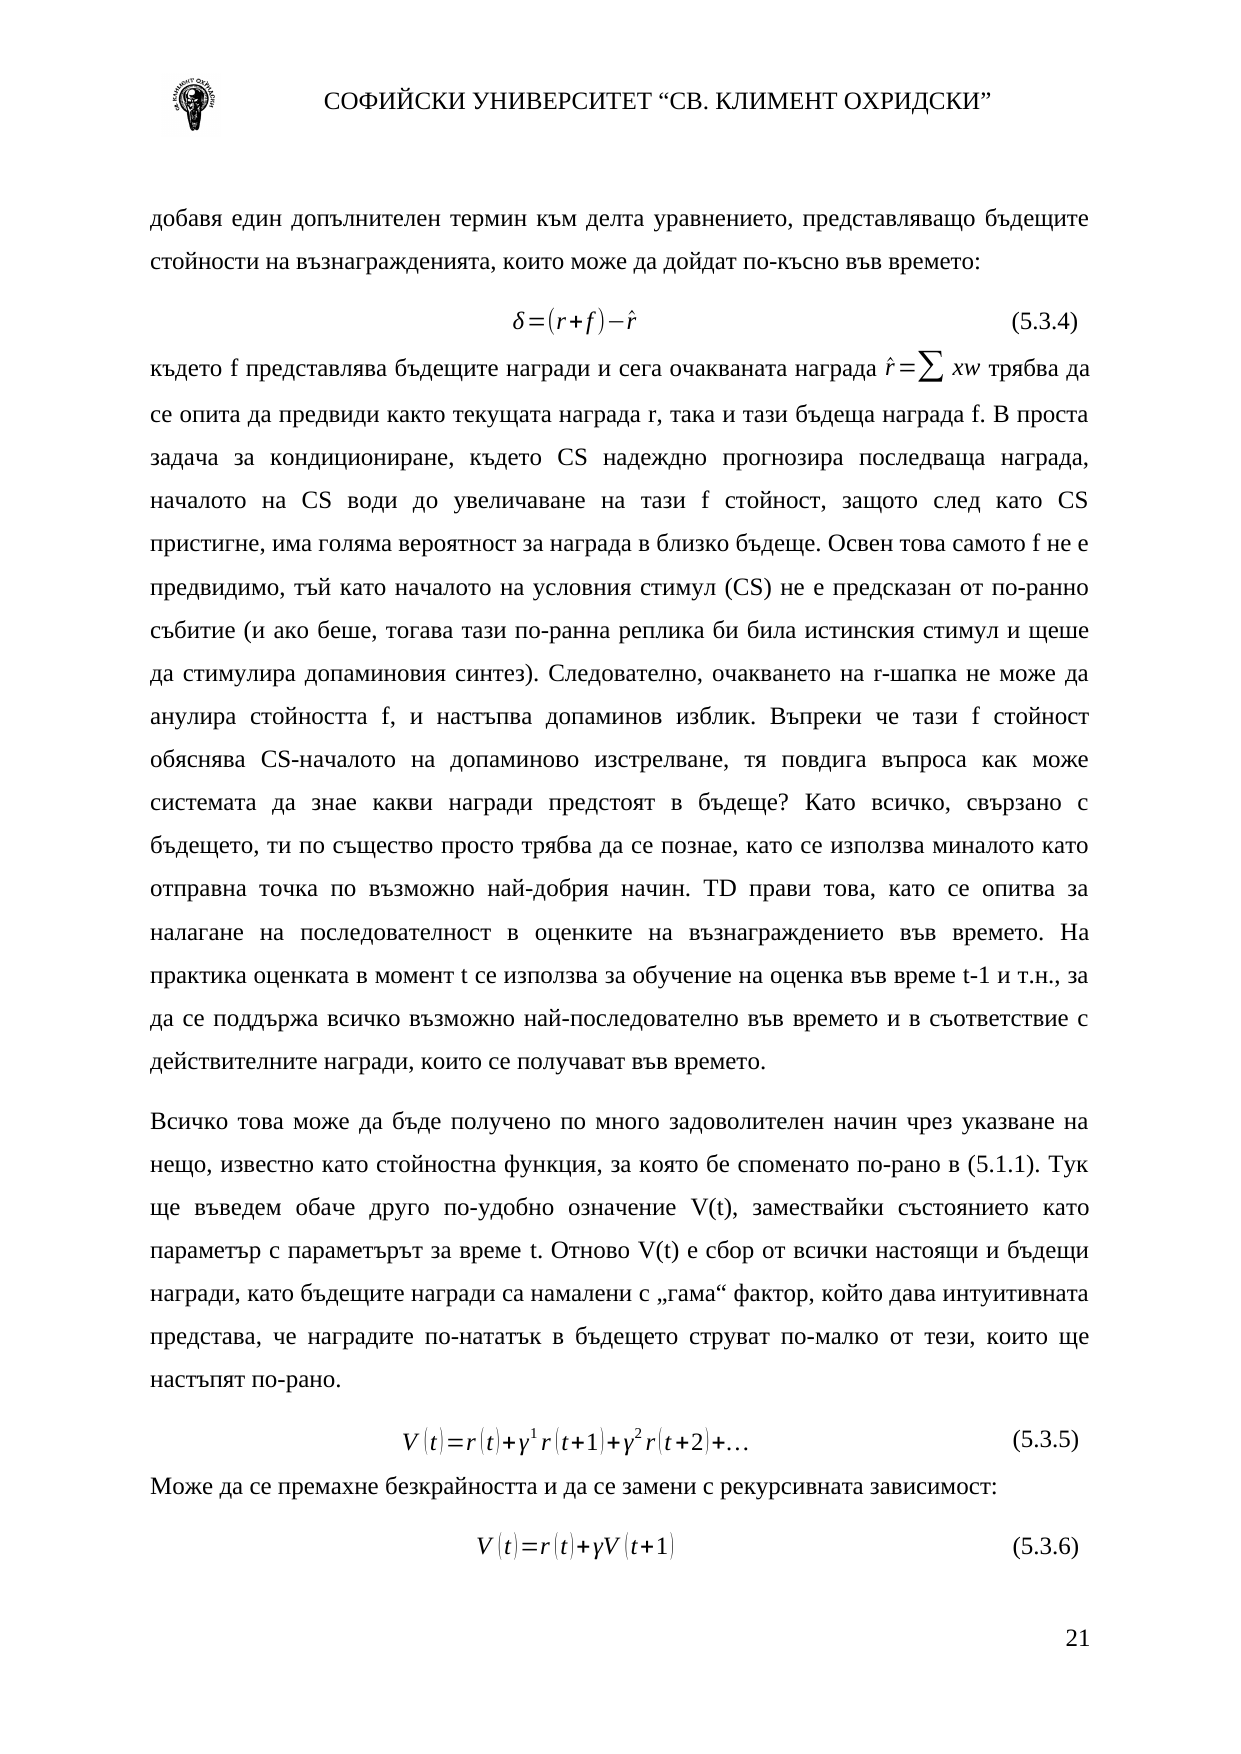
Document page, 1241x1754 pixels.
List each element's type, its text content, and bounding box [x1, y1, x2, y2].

text където f представлява бъдещите награди и сега очакваната награда трябва да се опита да предвиди както текущата награда r, така и тази бъдеща награда f. В проста задача за кондициониране, където CS надеждно прогнозира последваща награда, началото на CS води до увеличаване на тази f стойност, защото след като CS пристигне, има голяма вероятност за награда в близко бъдеще. Освен това самото f не е предвидимо, тъй като началото на условния стимул (CS) не е предсказан от по-ранно събитие (и ако беше, тогава тази по-ранна реплика би била истинския стимул и щеше да стимулира допаминовия синтез). Следователно, очакването на r-шапка не може да анулира стойността f, и настъпва допаминов изблик. Въпреки че тази f стойност обяснява CS-началото на допаминово изстрелване, тя повдига въпроса как може системата да знае какви награди предстоят в бъдеще? Като всичко, свързано с бъдещето, ти по същество просто трябва да се познае, като се използва миналото като отправна точка по възможно най-добрия начин. TD прави това, като се опитва за налагане на последователност в оценките на възнаграждението във времето. На практика оценката в момент t се използва за обучение на оценка във време t-1 и т.н., за да се поддържа всичко възможно най-последователно във времето и в съответствие с действителните награди, които се получават във времето. [150, 350, 1090, 1075]
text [150, 203, 1090, 275]
text Всичко това може да бъде получено по много задоволителен начин чрез указване на нещо, известно като стойностна функция, за която бе споменато по-рано в (5.1.1). Тук ще въведем обаче друго по-удобно означение V(t), замествайки състоянието като параметър с параметърът за време t. Отново V(t) е сбор от всички настоящи и бъдещи награди, като бъдещите награди са намалени с „гама“ фактор, който дава интуитивната представа, че наградите по-нататък в бъдещето струват по-малко от тези, които ще настъпят по-рано. [150, 1106, 1090, 1393]
table_header (5.3.4) [1000, 306, 1089, 350]
picture [161, 73, 222, 137]
table_header [150, 306, 1000, 350]
table_header [150, 1531, 1001, 1576]
table_header (5.3.6) [1001, 1531, 1090, 1576]
table_header (5.3.5) [1001, 1424, 1090, 1471]
text Може да се премахне безкрайността и да се замени с рекурсивната зависимост: [150, 1471, 1090, 1500]
table_header [150, 1424, 1001, 1471]
